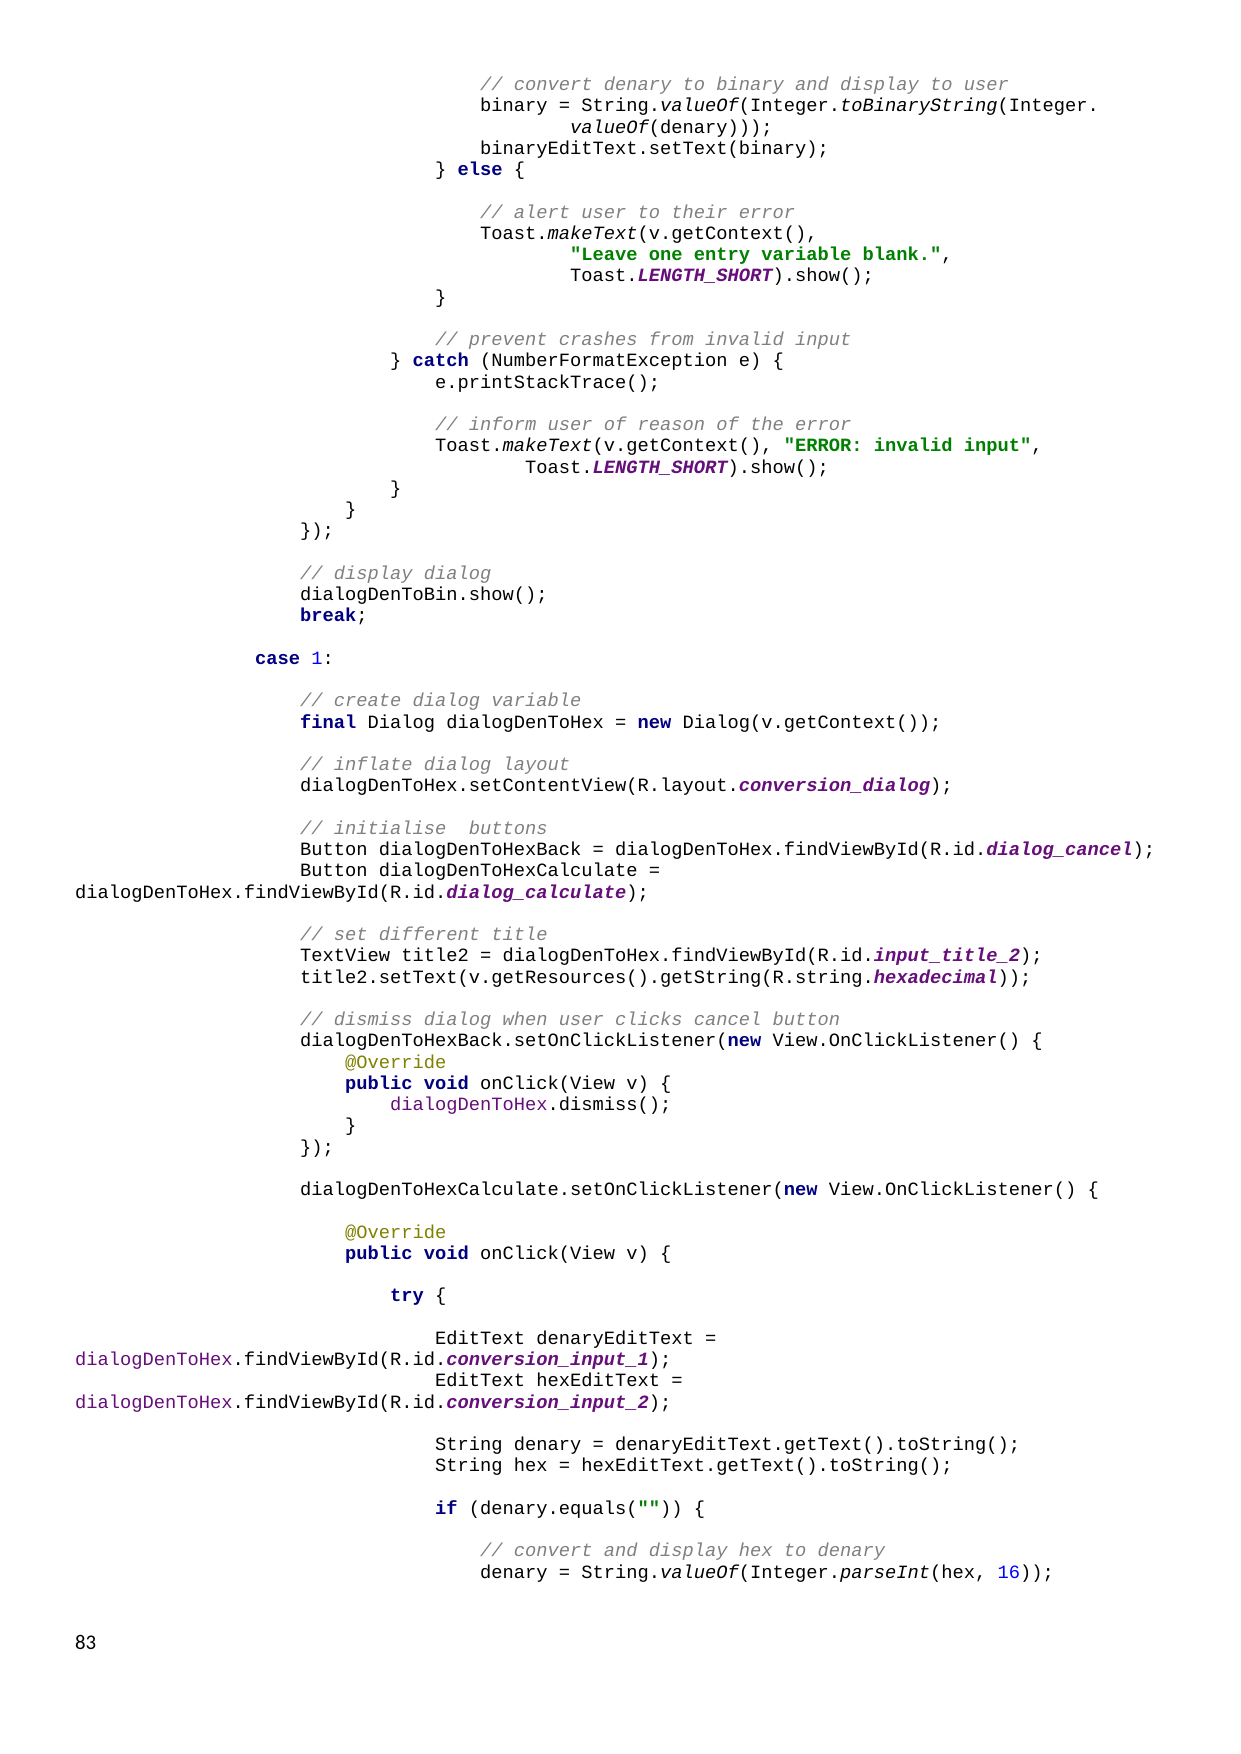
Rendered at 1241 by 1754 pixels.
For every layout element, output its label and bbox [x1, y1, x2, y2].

text [75, 75, 1165, 1584]
